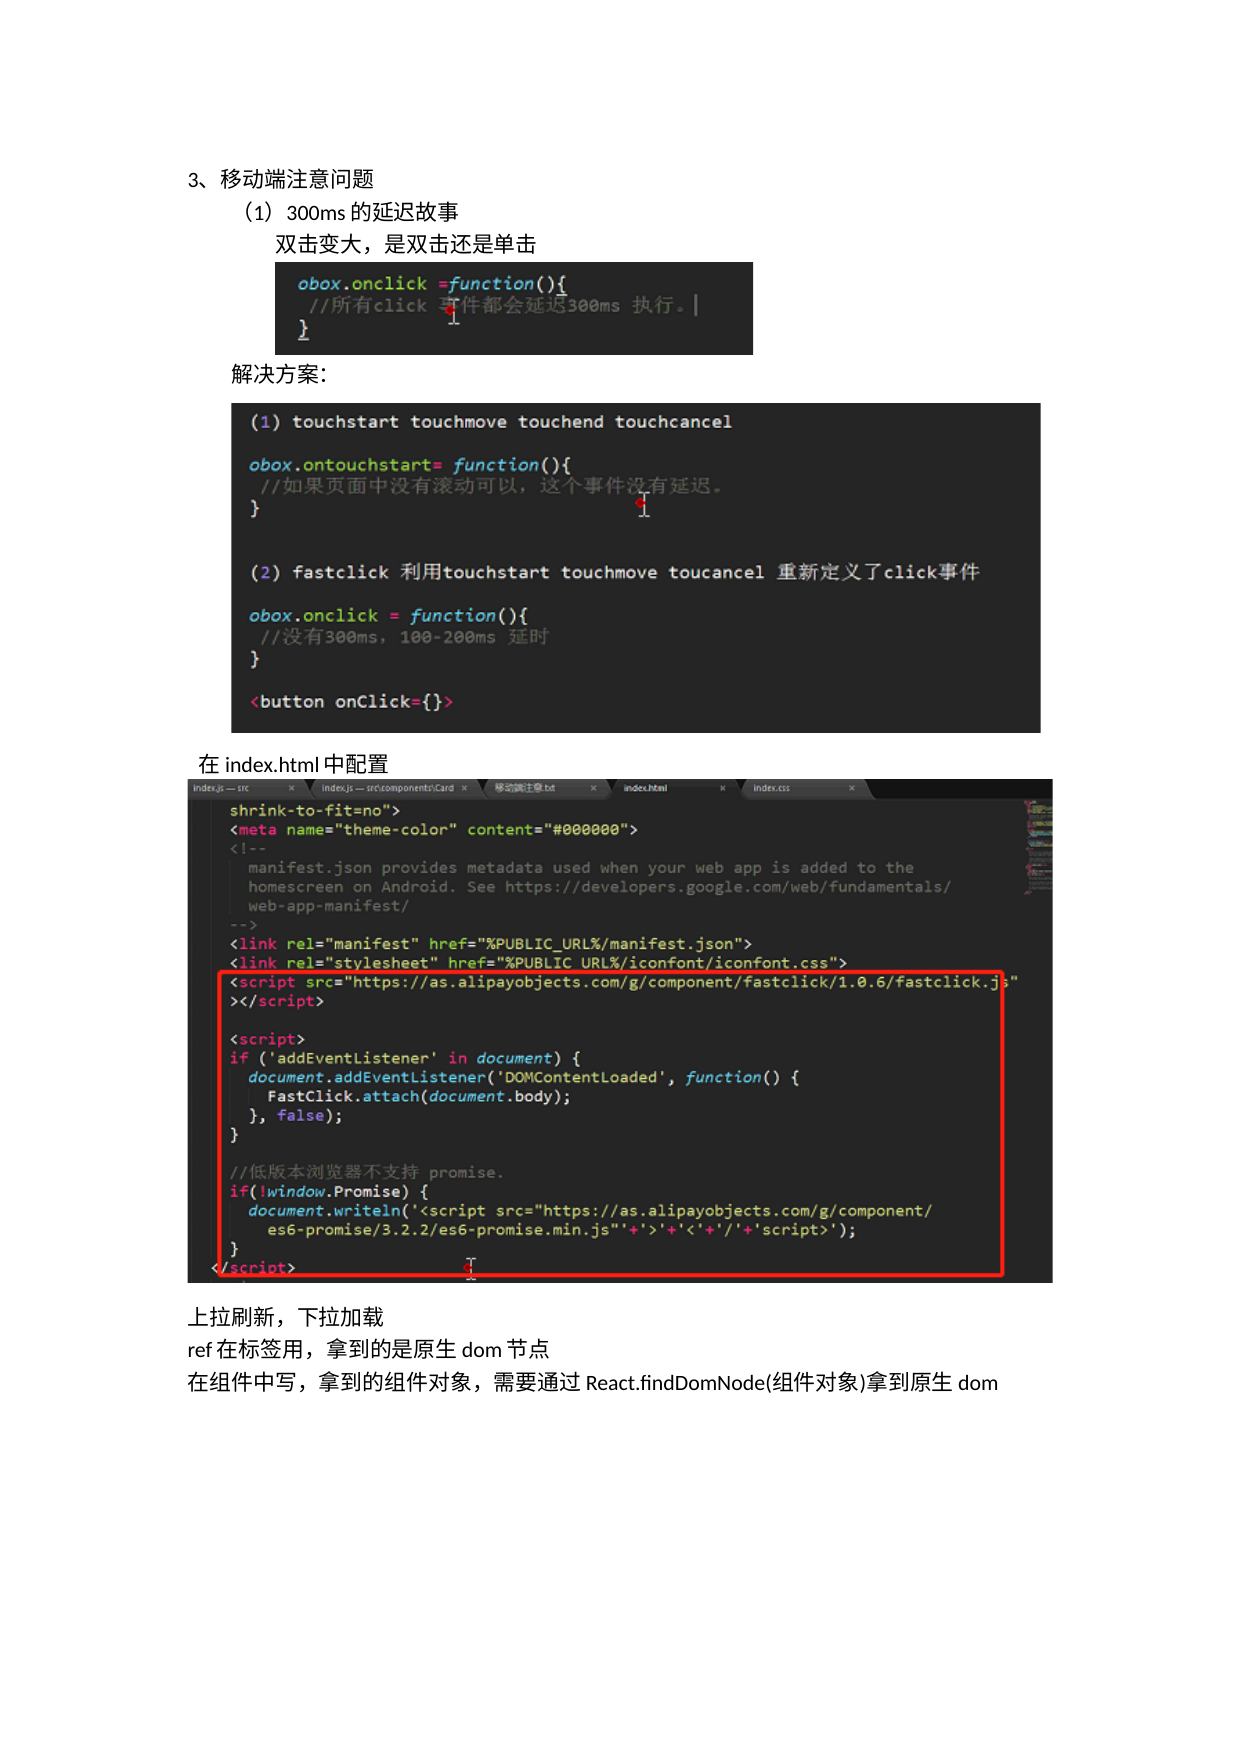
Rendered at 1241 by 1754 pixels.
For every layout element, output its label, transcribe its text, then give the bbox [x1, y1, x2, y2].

text 3、移动端注意问题 [187, 162, 1053, 194]
picture [275, 262, 754, 355]
text （1）300ms的延迟故事 [187, 194, 1053, 227]
text 上拉刷新，下拉加载 [187, 1299, 1053, 1332]
picture [187, 779, 1053, 1283]
text 双击变大，是双击还是单击 [187, 227, 1053, 259]
text ref在标签用，拿到的是原生dom节点 [187, 1332, 1053, 1364]
picture [231, 403, 1041, 733]
text 在组件中写，拿到的组件对象，需要通过React.findDomNode(组件对象)拿到原生dom [187, 1364, 1053, 1397]
text 在index.html中配置 [187, 747, 1053, 779]
text 解决方案： [187, 357, 1053, 389]
